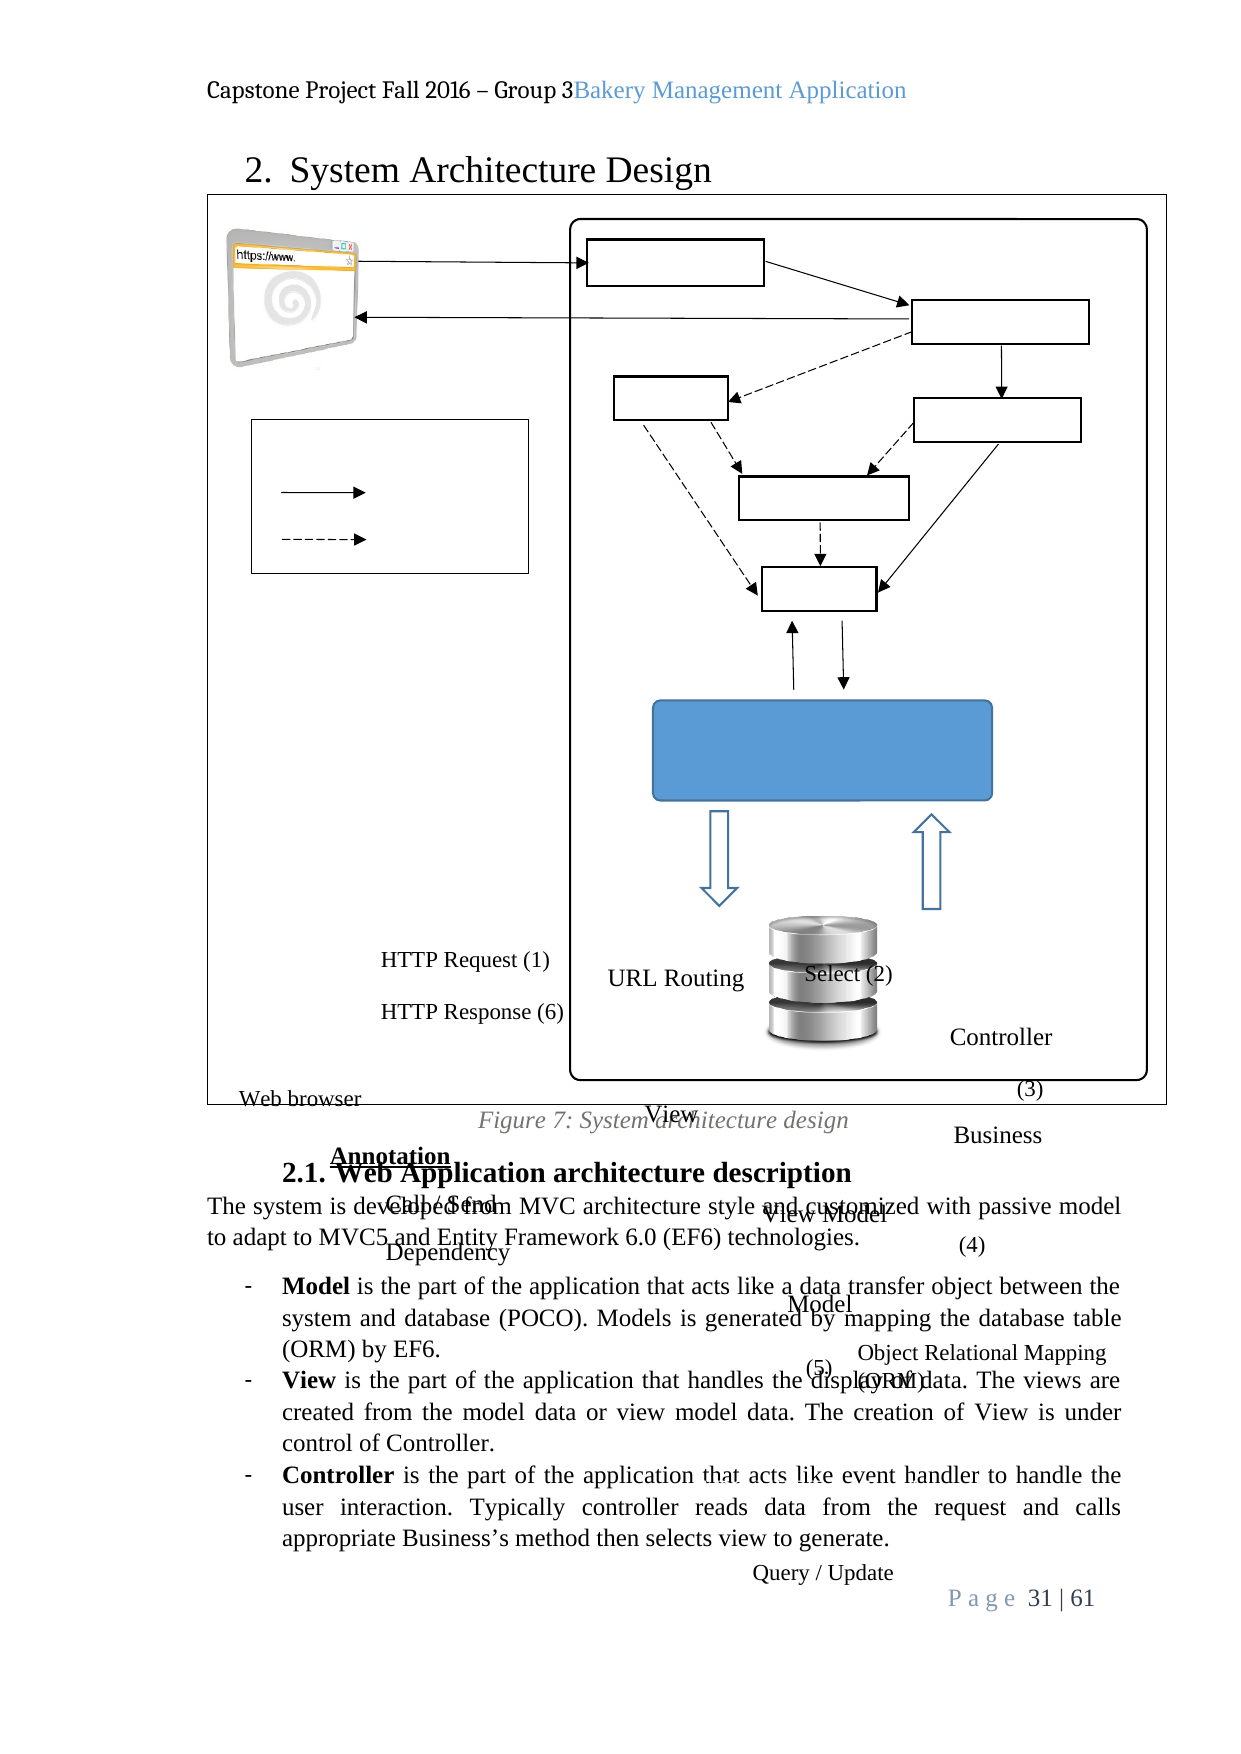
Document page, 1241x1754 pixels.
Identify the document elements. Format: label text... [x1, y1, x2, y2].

list Model is the part of the application that acts like a data transfer object between the system and database (POCO). Models is generated by mapping the database table (ORM) by EF6. [244, 1270, 1122, 1362]
picture [218, 224, 367, 372]
picture [754, 916, 891, 1052]
table_header [208, 195, 1166, 1104]
subtitle System Architecture Design [244, 148, 1122, 191]
subtitle Web Application architecture description [282, 1155, 429, 1188]
list View is the part of the application that handles the display of data. The views are created from the model data or view model data. The creation of View is under control of Controller. [244, 1365, 1122, 1457]
subtitle Web Application architecture description [413, 1155, 1122, 1188]
list Controller is the part of the application that acts like event handler to handle the user interaction. Typically controller reads data from the request and calls appropriate Business’s method then selects view to generate. [244, 1459, 1122, 1552]
text The system is developed from MVC architecture style and customized with passive model to adapt to MVC5 and Entity Framework 6.0 (EF6) technologies. [207, 1191, 1122, 1251]
